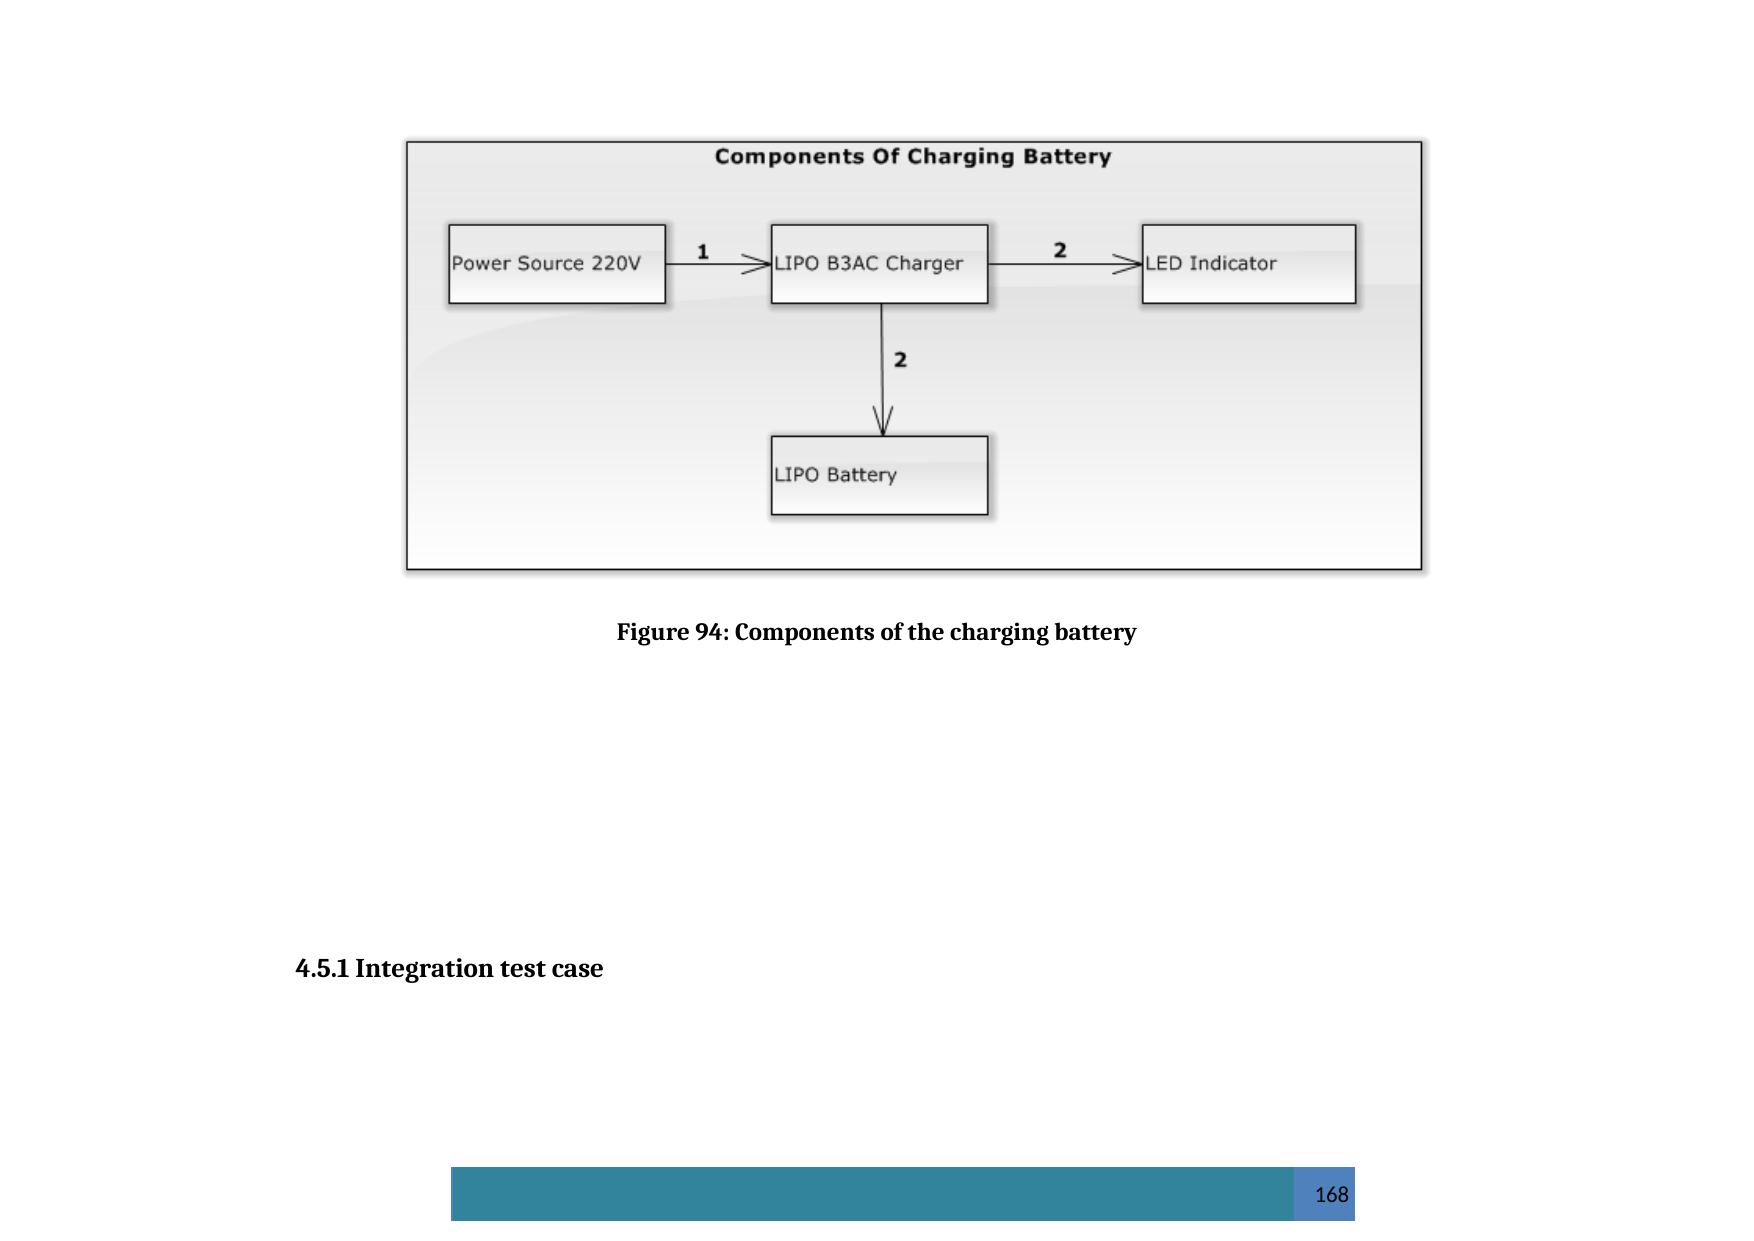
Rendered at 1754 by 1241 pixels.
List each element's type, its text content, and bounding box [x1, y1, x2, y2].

list Figure 94: Components of the charging battery [148, 618, 1606, 647]
picture [383, 118, 1446, 594]
subtitle 4.5.1 Integration test case [295, 953, 1606, 984]
